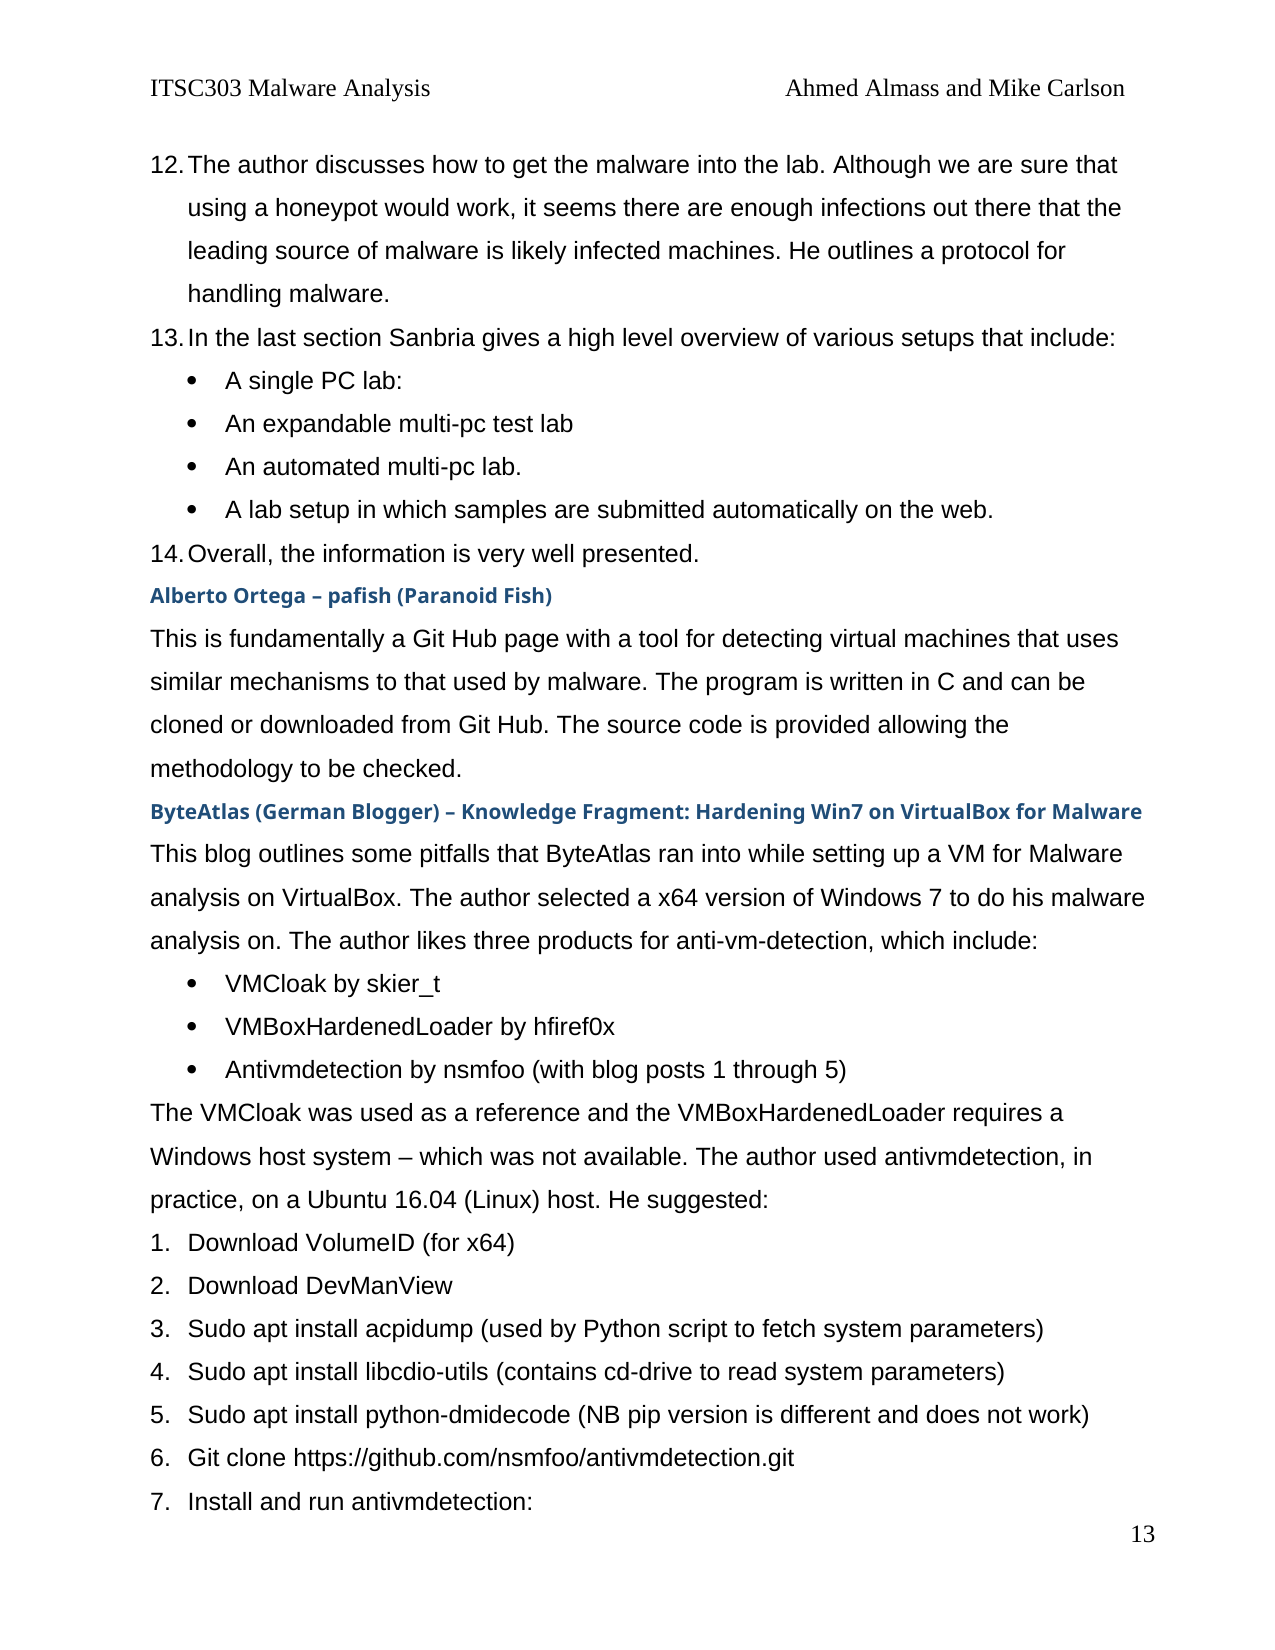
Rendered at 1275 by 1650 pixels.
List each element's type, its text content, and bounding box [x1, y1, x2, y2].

list Download VolumeID (for x64) [150, 1228, 1155, 1257]
list A single PC lab: [187, 366, 1155, 394]
list The author discusses how to get the malware into the lab. Although we are sure that using a honeypot would work, it seems there are enough infections out there that the leading source of malware is likely infected machines. He outlines a protocol for handling malware. [150, 150, 1155, 308]
list VMBoxHardenedLoader by hfiref0x [187, 1012, 1155, 1041]
list An automated multi-pc lab. [187, 452, 1155, 481]
list In the last section Sanbria gives a high level overview of various setups that include: [150, 322, 1155, 351]
list VMCloak by skier_t [187, 969, 1155, 998]
list Overall, the information is very well presented. [150, 538, 1155, 567]
subtitle Alberto Ortega – pafish (Paranoid Fish) [150, 582, 1155, 610]
subtitle ByteAtlas (German Blogger) – Knowledge Fragment: Hardening Win7 on VirtualBox for Malware [150, 797, 1155, 825]
list Sudo apt install python-dmidecode (NB pip version is different and does not work) [150, 1400, 1155, 1429]
list A lab setup in which samples are submitted automatically on the web. [187, 495, 1155, 524]
list An expandable multi-pc test lab [187, 409, 1155, 438]
list Install and run antivmdetection: [150, 1487, 1155, 1515]
text The VMCloak was used as a reference and the VMBoxHardenedLoader requires a Windows host system – which was not available. The author used antivmdetection, in practice, on a Ubuntu 16.04 (Linux) host. He suggested: [150, 1098, 1155, 1213]
text This blog outlines some pitfalls that ByteAtlas ran into while setting up a VM for Malware analysis on VirtualBox. The author selected a x64 version of Windows 7 to do his malware analysis on. The author likes three products for anti-vm-detection, which include: [150, 839, 1155, 954]
text This is fundamentally a Git Hub page with a tool for detecting virtual machines that uses similar mechanisms to that used by malware. The program is written in C and can be cloned or downloaded from Git Hub. The source code is provided allowing the methodology to be checked. [150, 624, 1155, 782]
list Sudo apt install libcdio-utils (contains cd-drive to read system parameters) [150, 1357, 1155, 1386]
list Download DevManView [150, 1271, 1155, 1300]
list Git clone https://github.com/nsmfoo/antivmdetection.git [150, 1443, 1155, 1472]
list Sudo apt install acpidump (used by Python script to fetch system parameters) [150, 1314, 1155, 1343]
list Antivmdetection by nsmfoo (with blog posts 1 through 5) [187, 1055, 1155, 1084]
